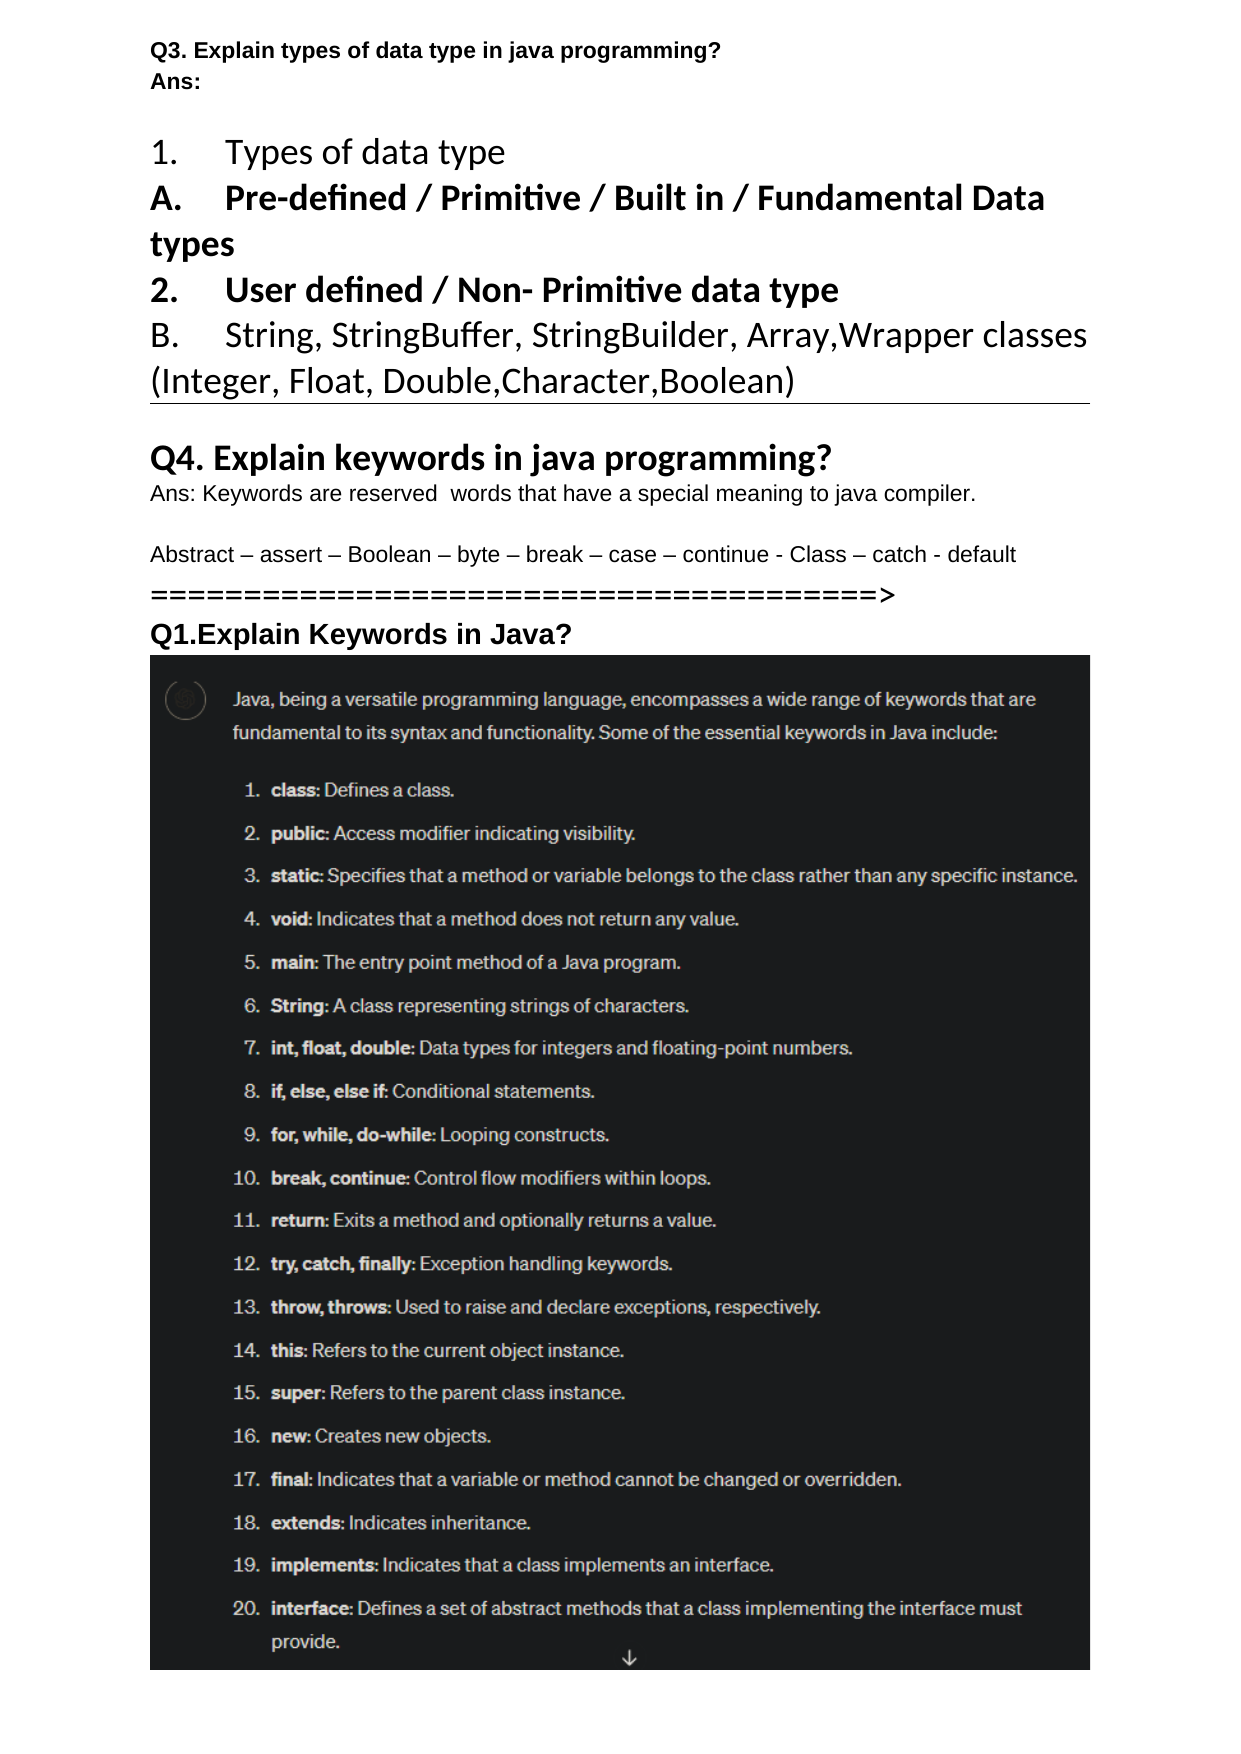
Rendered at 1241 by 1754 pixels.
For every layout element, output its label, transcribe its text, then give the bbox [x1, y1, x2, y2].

picture [150, 655, 1091, 1670]
text Ans: Keywords are reserved words that have a special meaning to java compiler. [150, 480, 1090, 507]
text Abstract – assert – Boolean – byte – break – case – continue - Class – catch - default [150, 541, 1090, 567]
list Pre-defined / Primitive / Built in / Fundamental Data types [150, 174, 1090, 266]
text =======================================> [150, 571, 1090, 617]
text Q4. Explain keywords in java programming? [150, 434, 1090, 480]
list String, StringBuffer, StringBuilder, Array,Wrapper classes (Integer, Float, Double,Character,Boolean) [150, 311, 1090, 403]
list User defined / Non- Primitive data type [150, 266, 1090, 311]
text Q1.Explain Keywords in Java? [150, 617, 1090, 650]
text Q3. Explain types of data type in java programming? [150, 37, 1090, 64]
list Types of data type [150, 128, 1090, 174]
text Ans: [150, 68, 1090, 94]
